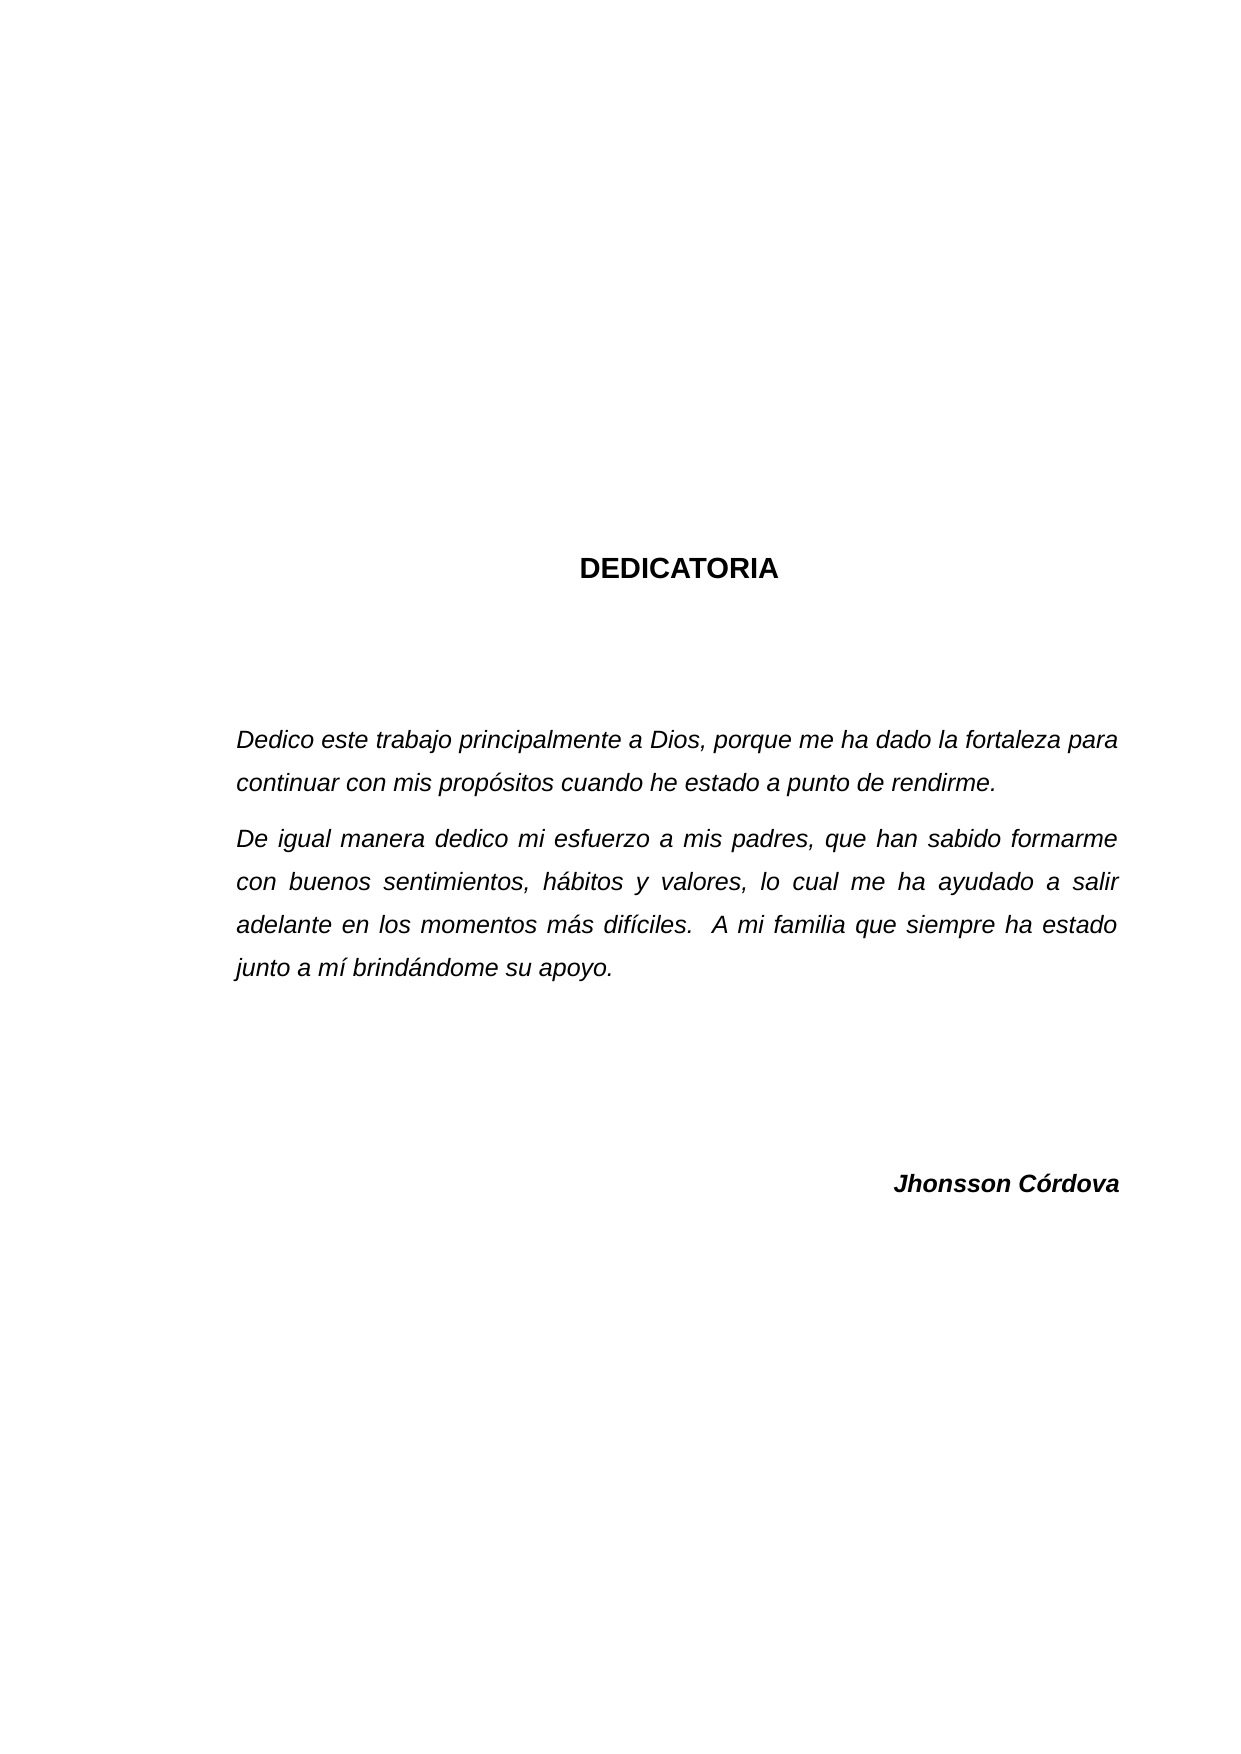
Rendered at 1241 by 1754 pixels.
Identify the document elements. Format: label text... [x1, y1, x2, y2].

text De igual manera dedico mi esfuerzo a mis padres, que han sabido formarme con buenos sentimientos, hábitos y valores, lo cual me ha ayudado a salir adelante en los momentos más difíciles. A mi familia que siempre ha estado junto a mí brindándome su apoyo. [236, 824, 1122, 982]
text Jhonsson Córdova [236, 1169, 1122, 1198]
text DEDICATORIA [236, 551, 1122, 584]
text Dedico este trabajo principalmente a Dios, porque me ha dado la fortaleza para continuar con mis propósitos cuando he estado a punto de rendirme. [236, 725, 1122, 797]
